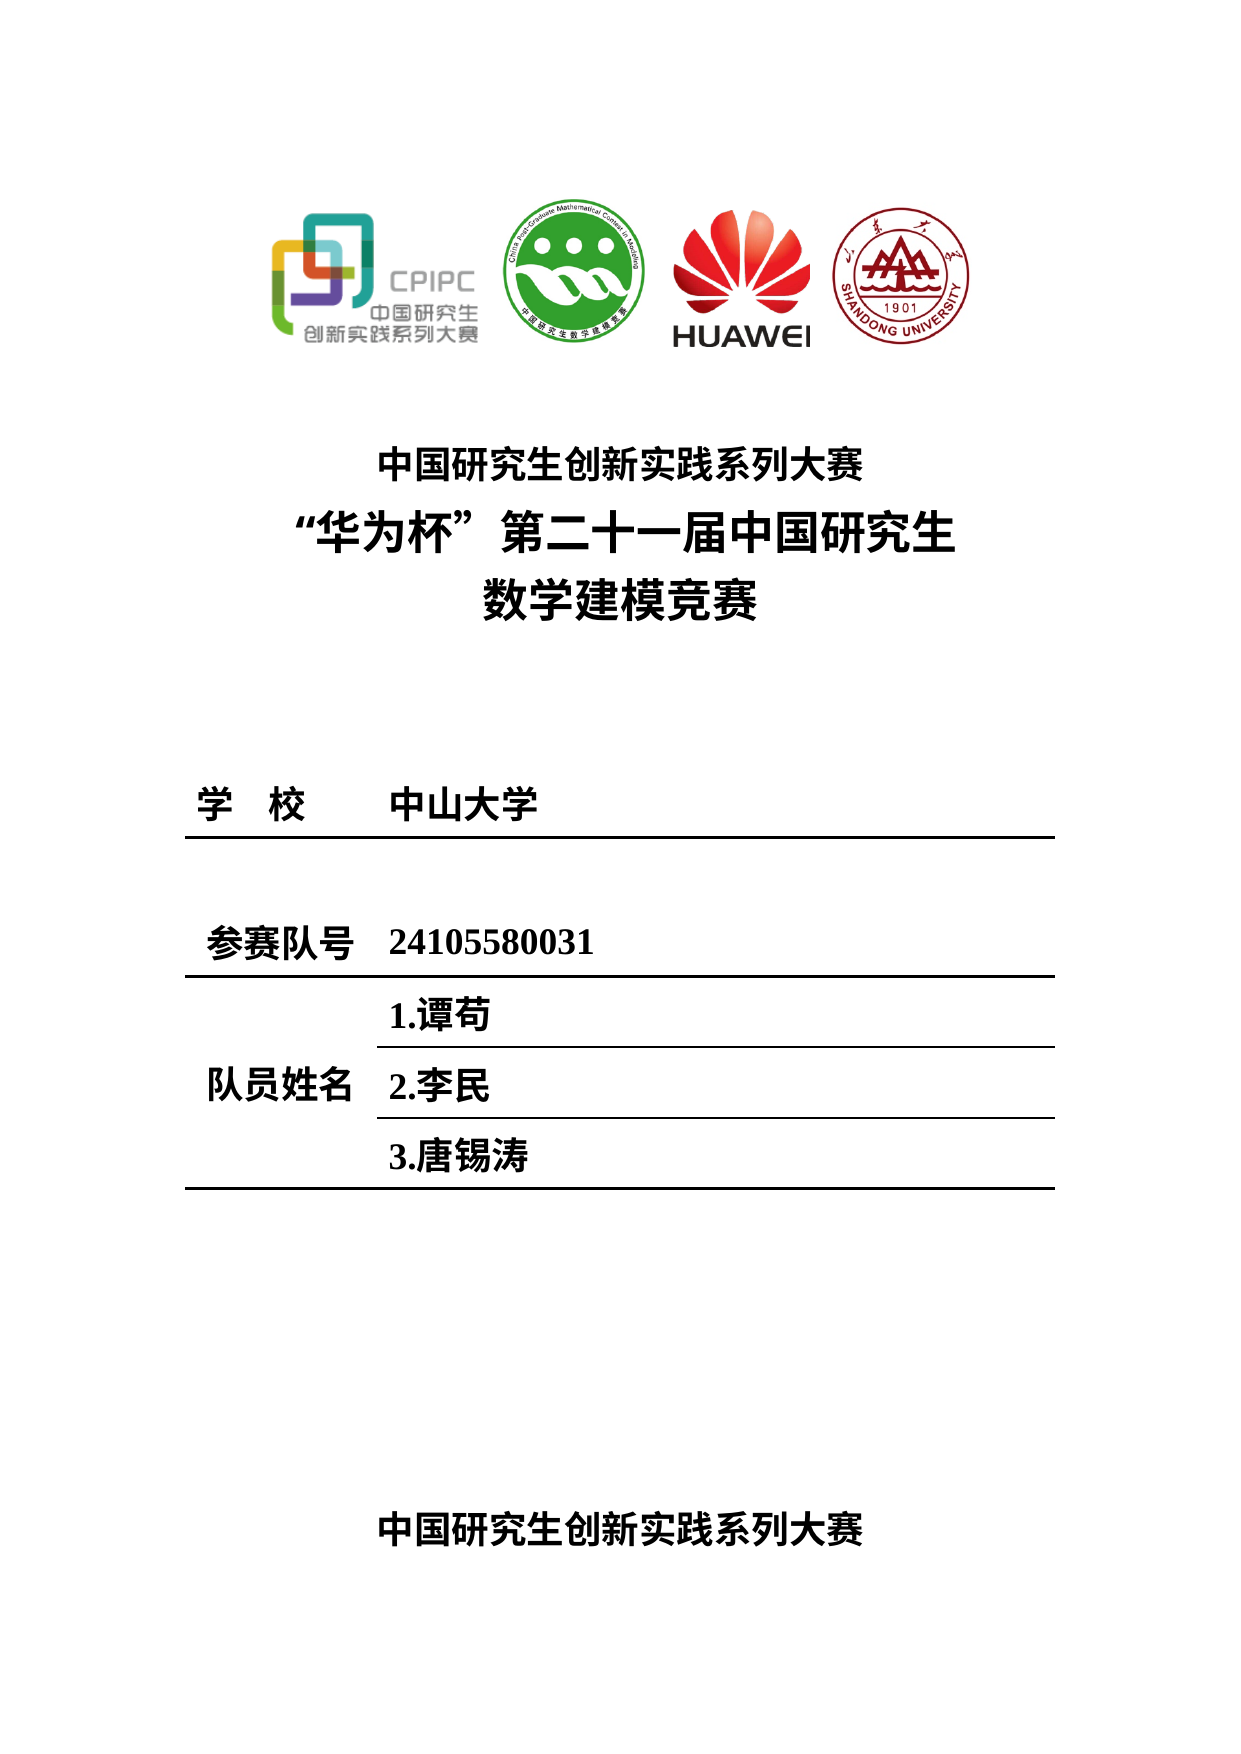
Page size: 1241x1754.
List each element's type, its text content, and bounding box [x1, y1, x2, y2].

table_cell 3.唐锡涛 [377, 1119, 1055, 1187]
table_cell 1.谭苟 [377, 978, 1055, 1046]
picture [491, 189, 655, 347]
table_cell 24105580031 [377, 839, 1055, 974]
picture [268, 210, 482, 347]
text 数学建模竞赛 [133, 564, 1107, 632]
table_header 中山大学 [377, 700, 1055, 836]
table_cell 队员姓名 [185, 978, 377, 1187]
picture [829, 201, 973, 347]
table_cell 参赛队号 [185, 839, 377, 974]
text 中国研究生创新实践系列大赛 [133, 428, 1107, 496]
text “华为杯”第二十一届中国研究生 [133, 496, 1107, 564]
text 中国研究生创新实践系列大赛 [133, 1493, 1107, 1561]
table_header 学 校 [185, 700, 377, 836]
table_cell 2.李民 [377, 1048, 1055, 1117]
picture [673, 210, 810, 347]
